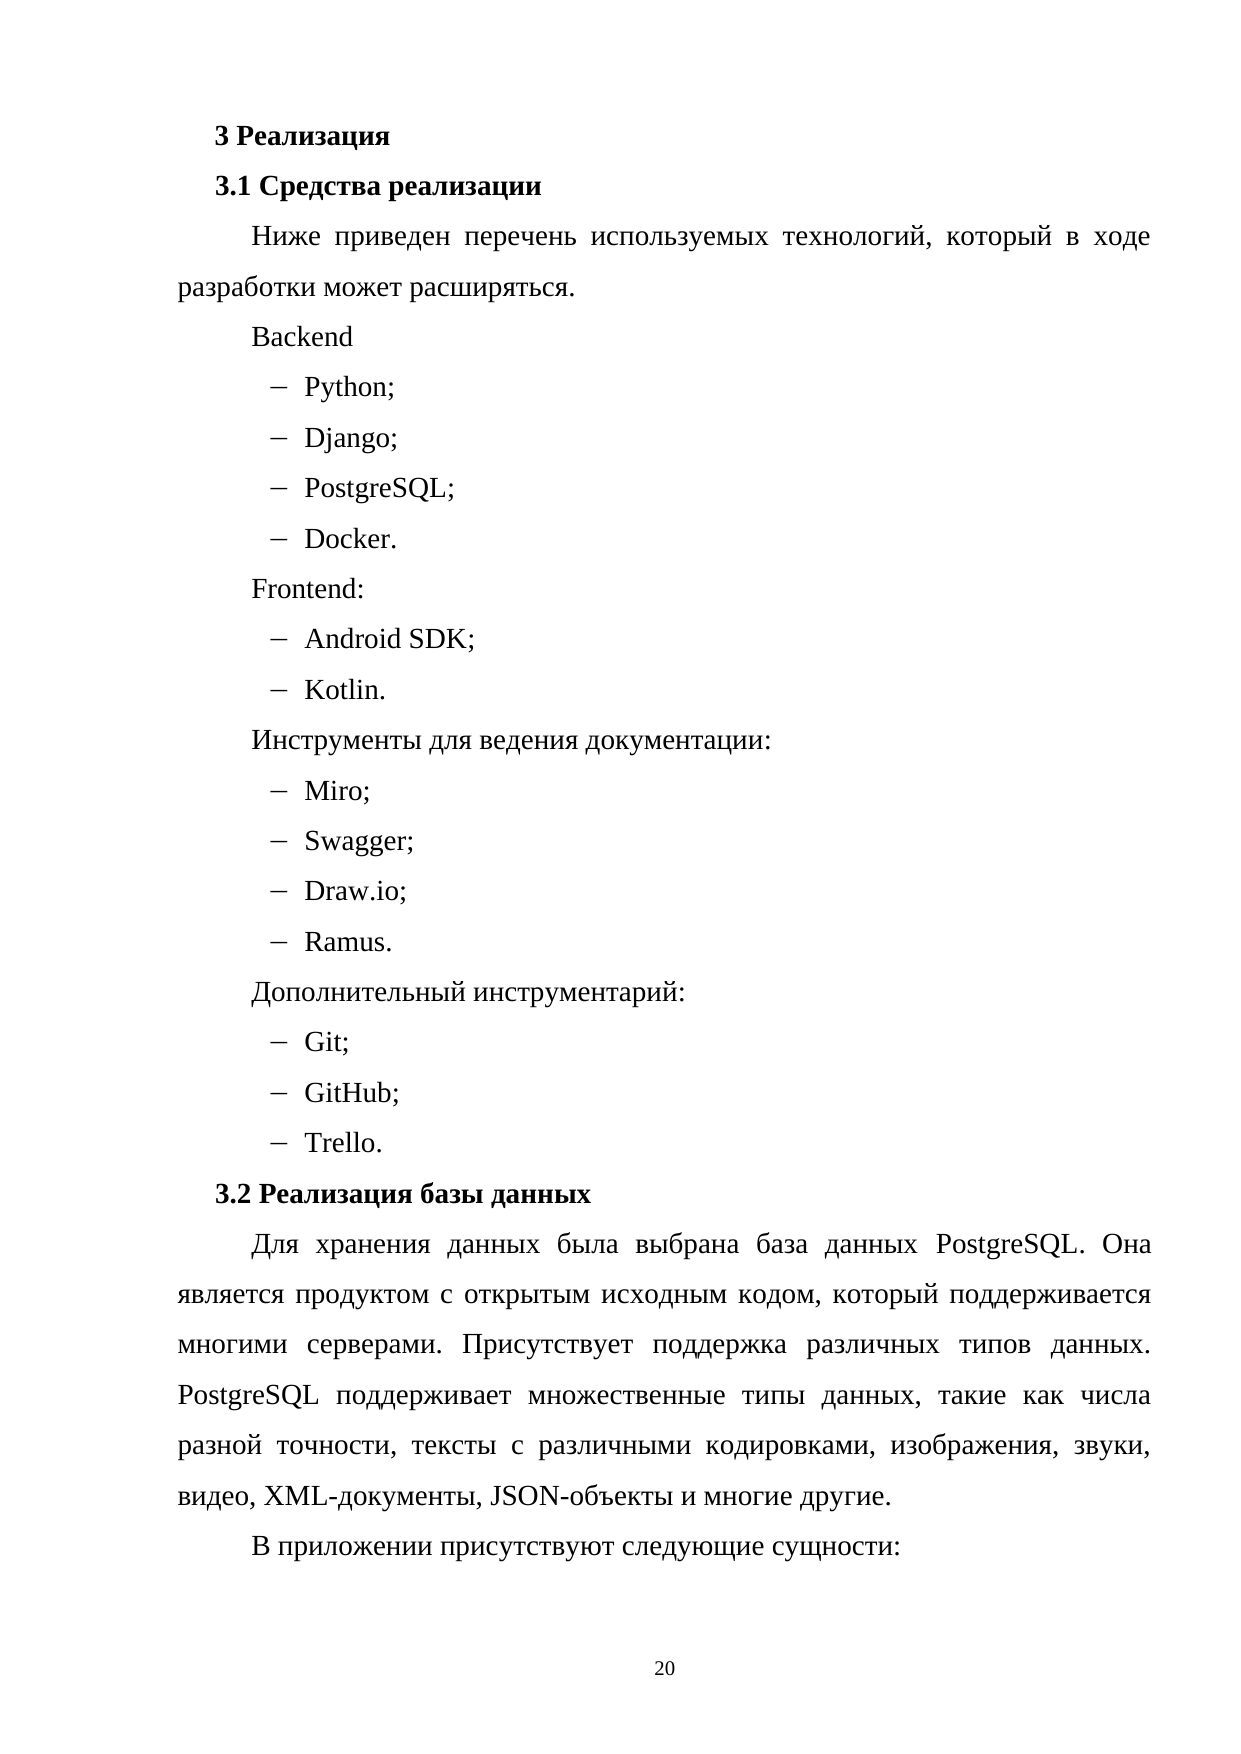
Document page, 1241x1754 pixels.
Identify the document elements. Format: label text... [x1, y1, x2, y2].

text Дополнительный инструментарий: [177, 974, 1152, 1008]
text Swagger; [267, 823, 1152, 857]
text Реализация базы данных [215, 1176, 1152, 1209]
text Git; [267, 1024, 1152, 1058]
text Ниже приведен перечень используемых технологий, который в ходе разработки может расширяться. [177, 218, 1152, 302]
text Kotlin. [267, 672, 1152, 706]
text Docker. [267, 521, 1152, 554]
text Python; [267, 369, 1152, 403]
text Ramus. [267, 924, 1152, 957]
text Frontend: [177, 571, 1152, 605]
text Средства реализации [215, 168, 1152, 202]
text Инструменты для ведения документации: [177, 722, 1152, 756]
text В приложении присутствуют следующие сущности: [177, 1528, 1152, 1561]
text Android SDK; [267, 621, 1152, 655]
text Для хранения данных была выбрана база данных PostgreSQL. Она является продуктом с открытым исходным кодом, который поддерживается многими серверами. Присутствует поддержка различных типов данных. PostgreSQL поддерживает множественные типы данных, такие как числа разной точности, тексты с различными кодировками, изображения, звуки, видео, XML-документы, JSON-объекты и многие другие. [177, 1226, 1152, 1511]
text Django; [267, 420, 1152, 453]
text Trello. [267, 1125, 1152, 1159]
text Backend [177, 319, 1152, 353]
text Реализация [214, 118, 1152, 152]
text GitHub; [267, 1075, 1152, 1109]
text Miro; [267, 773, 1152, 806]
text PostgreSQL; [267, 470, 1152, 504]
text Draw.io; [267, 873, 1152, 907]
